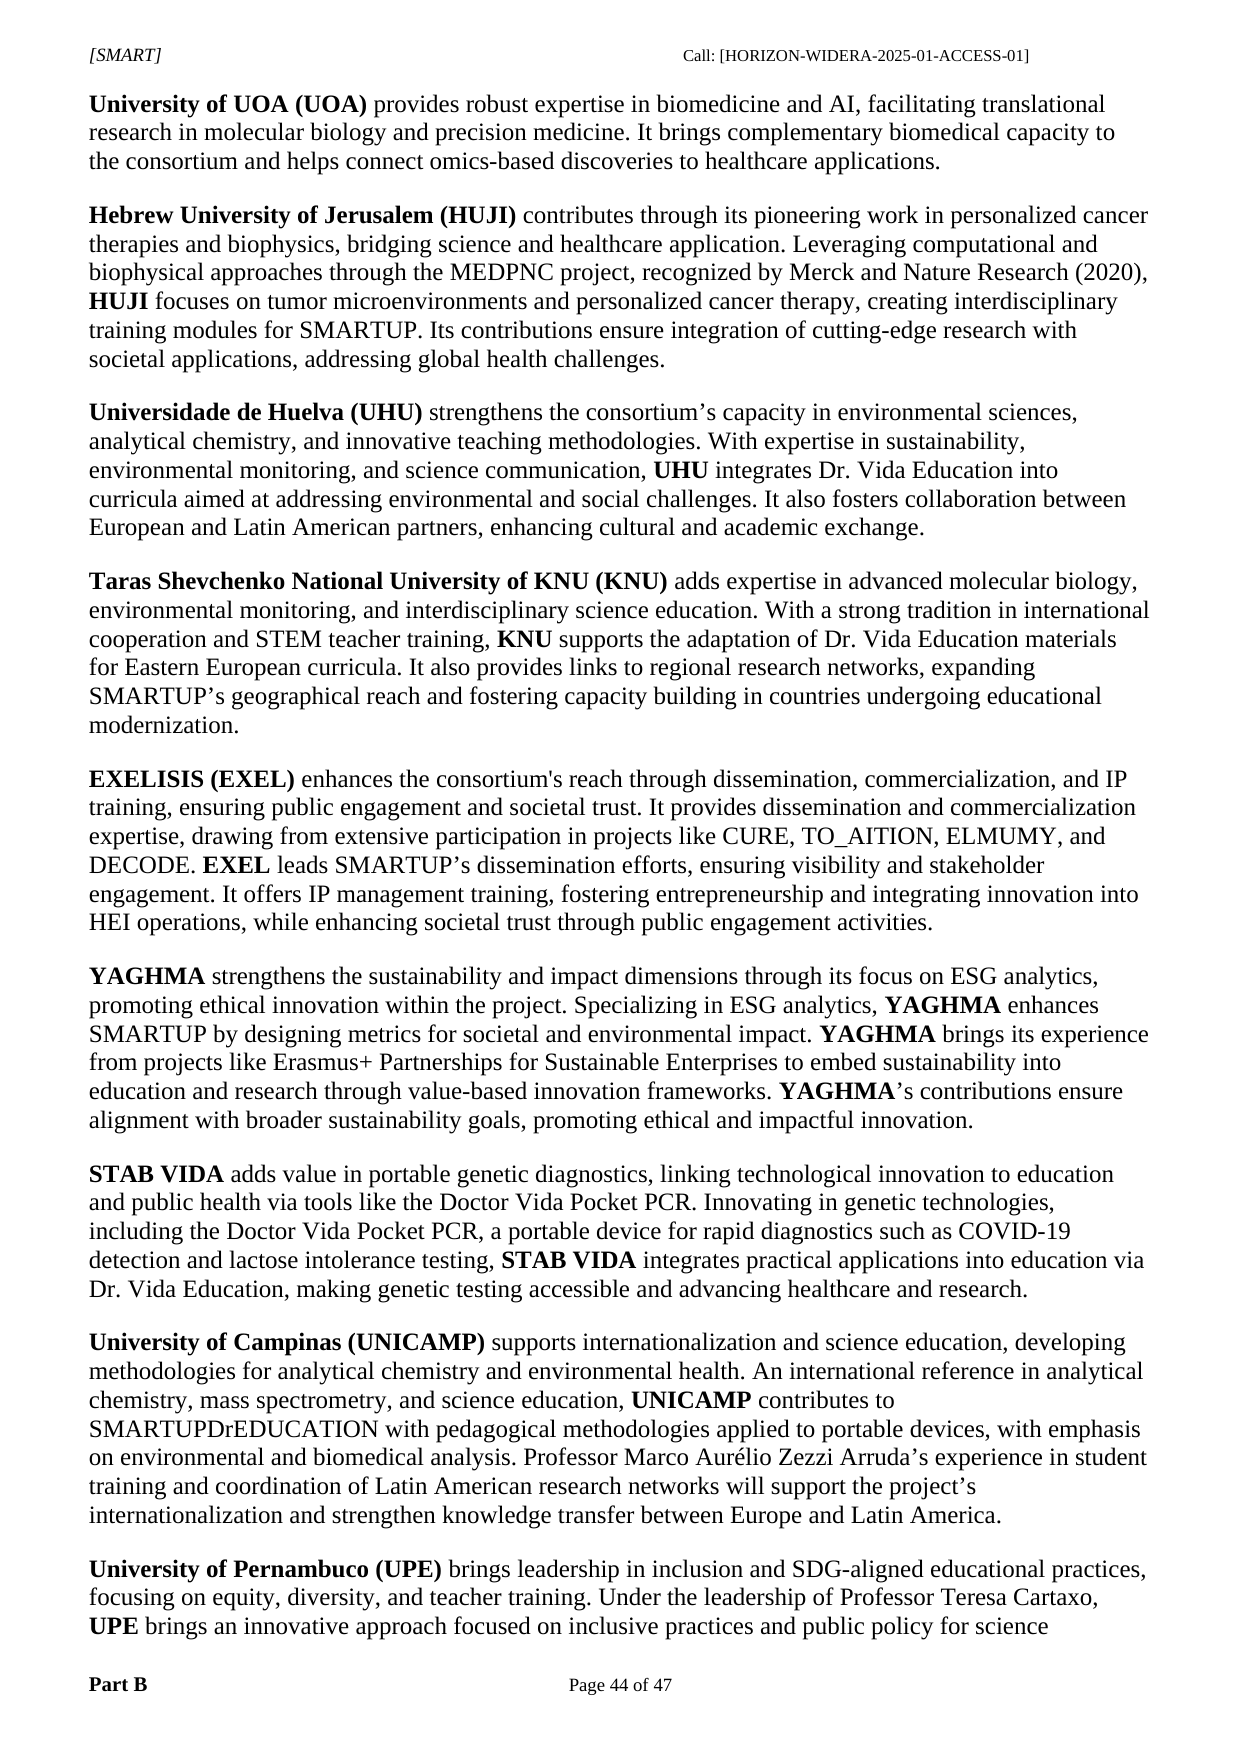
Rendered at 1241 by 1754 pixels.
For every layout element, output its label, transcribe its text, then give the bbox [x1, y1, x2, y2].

text EXELISIS (EXEL) enhances the consortium's reach through dissemination, commercialization, and IP training, ensuring public engagement and societal trust. It provides dissemination and commercialization expertise, drawing from extensive participation in projects like CURE, TO_AITION, ELMUMY, and DECODE. EXEL leads SMARTUP’s dissemination efforts, ensuring visibility and stakeholder engagement. It offers IP management training, fostering entrepreneurship and integrating innovation into HEI operations, while enhancing societal trust through public engagement activities. [89, 764, 1152, 936]
text STAB VIDA adds value in portable genetic diagnostics, linking technological innovation to education and public health via tools like the Doctor Vida Pocket PCR. Innovating in genetic technologies, including the Doctor Vida Pocket PCR, a portable device for rapid diagnostics such as COVID-19 detection and lactose intolerance testing, STAB VIDA integrates practical applications into education via Dr. Vida Education, making genetic testing accessible and advancing healthcare and research. [89, 1159, 1152, 1302]
text University of UOA (UOA) provides robust expertise in biomedicine and AI, facilitating translational research in molecular biology and precision medicine. It brings complementary biomedical capacity to the consortium and helps connect omics-based discoveries to healthcare applications. [89, 89, 1152, 175]
text Hebrew University of Jerusalem (HUJI) contributes through its pioneering work in personalized cancer therapies and biophysics, bridging science and healthcare application. Leveraging computational and biophysical approaches through the MEDPNC project, recognized by Merck and Nature Research (2020), HUJI focuses on tumor microenvironments and personalized cancer therapy, creating interdisciplinary training modules for SMARTUP. Its contributions ensure integration of cutting-edge research with societal applications, addressing global health challenges. [89, 200, 1152, 372]
text University of Campinas (UNICAMP) supports internationalization and science education, developing methodologies for analytical chemistry and environmental health. An international reference in analytical chemistry, mass spectrometry, and science education, UNICAMP contributes to SMARTUPDrEDUCATION with pedagogical methodologies applied to portable devices, with emphasis on environmental and biomedical analysis. Professor Marco Aurélio Zezzi Arruda’s experience in student training and coordination of Latin American research networks will support the project’s internationalization and strengthen knowledge transfer between Europe and Latin America. [89, 1327, 1152, 1529]
text YAGHMA strengthens the sustainability and impact dimensions through its focus on ESG analytics, promoting ethical innovation within the project. Specializing in ESG analytics, YAGHMA enhances SMARTUP by designing metrics for societal and environmental impact. YAGHMA brings its experience from projects like Erasmus+ Partnerships for Sustainable Enterprises to embed sustainability into education and research through value-based innovation frameworks. YAGHMA’s contributions ensure alignment with broader sustainability goals, promoting ethical and impactful innovation. [89, 961, 1152, 1134]
text Universidade de Huelva (UHU) strengthens the consortium’s capacity in environmental sciences, analytical chemistry, and innovative teaching methodologies. With expertise in sustainability, environmental monitoring, and science communication, UHU integrates Dr. Vida Education into curricula aimed at addressing environmental and social challenges. It also fosters collaboration between European and Latin American partners, enhancing cultural and academic exchange. [89, 397, 1152, 541]
text Taras Shevchenko National University of KNU (KNU) adds expertise in advanced molecular biology, environmental monitoring, and interdisciplinary science education. With a strong tradition in international cooperation and STEM teacher training, KNU supports the adaptation of Dr. Vida Education materials for Eastern European curricula. It also provides links to regional research networks, expanding SMARTUP’s geographical reach and fostering capacity building in countries undergoing educational modernization. [89, 566, 1152, 739]
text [89, 1554, 1152, 1640]
